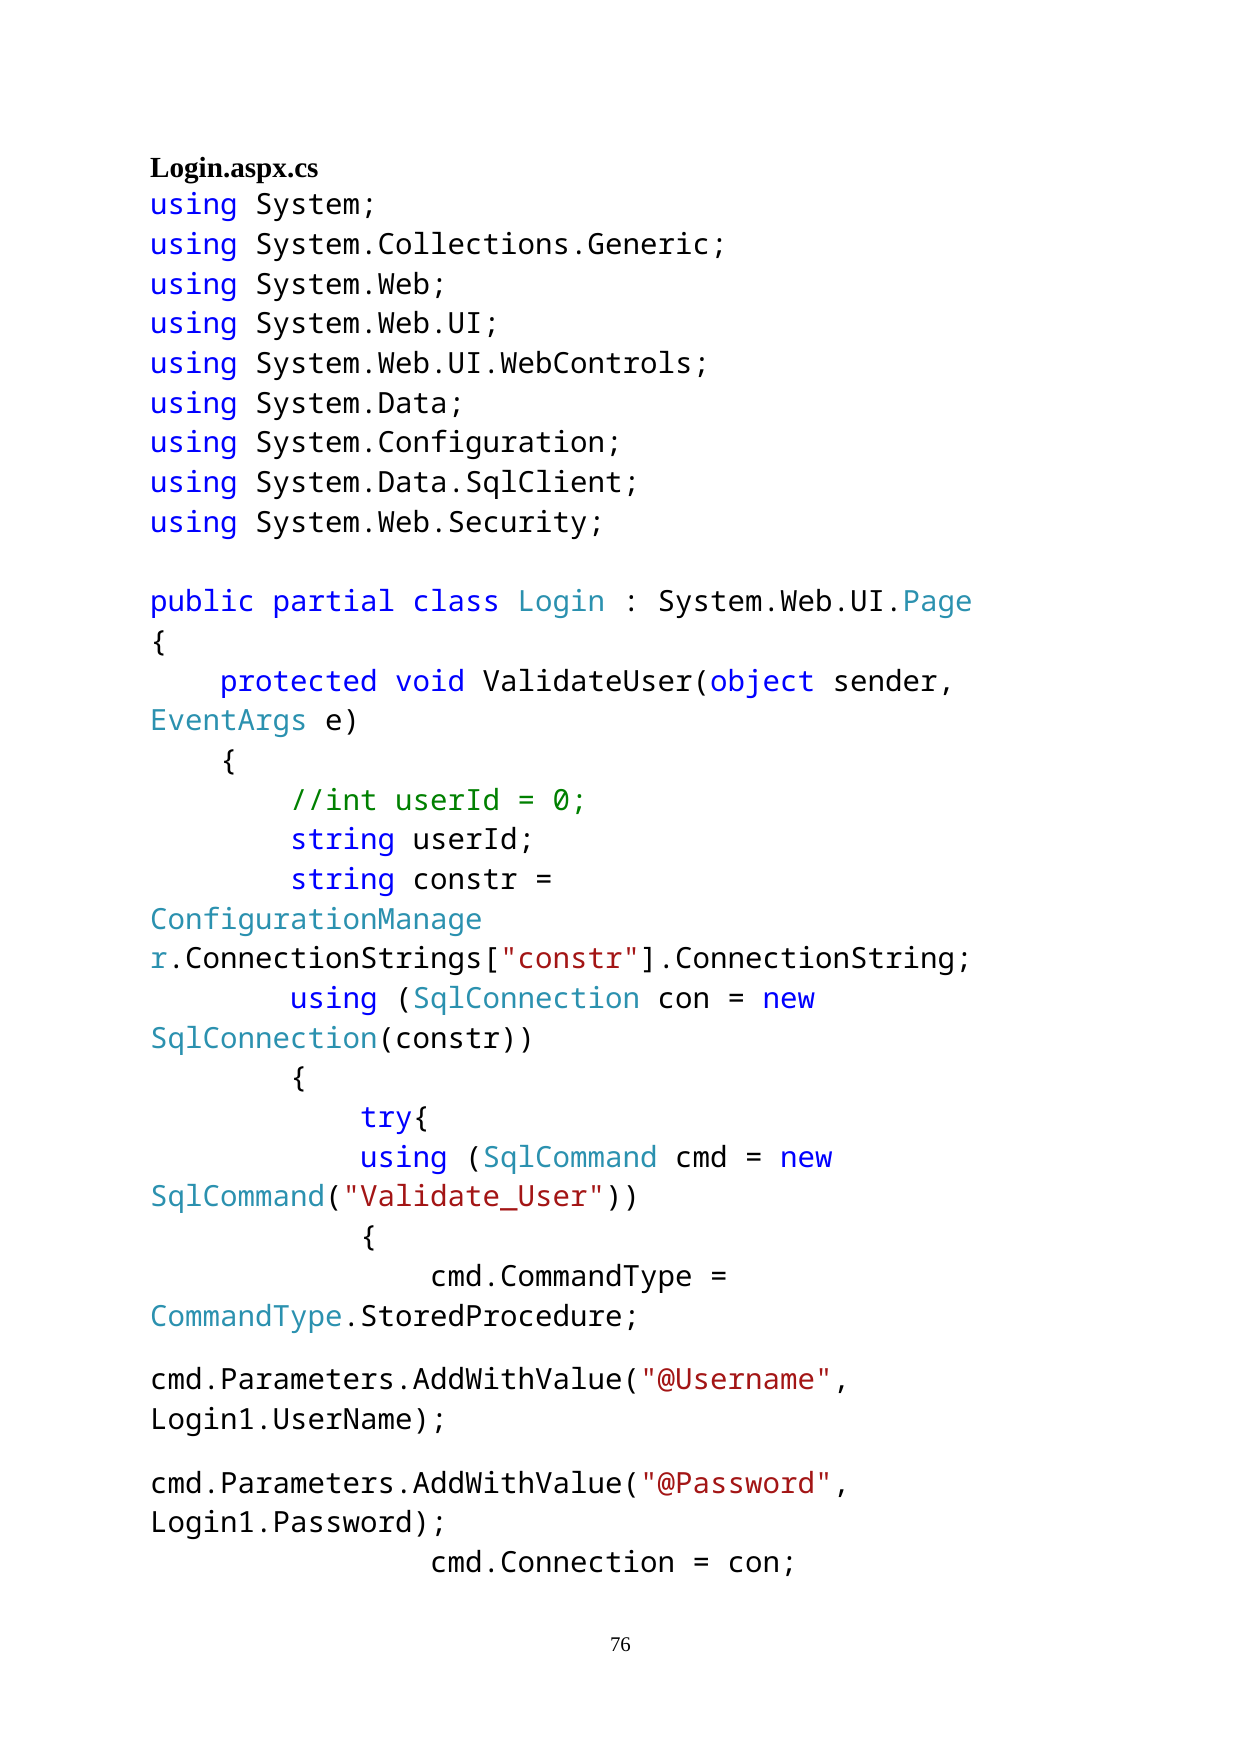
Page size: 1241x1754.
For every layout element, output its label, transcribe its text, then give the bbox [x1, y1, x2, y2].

text using System.Web.UI; [150, 303, 1090, 342]
text try{ [150, 1096, 1090, 1136]
text cmd.CommandType = CommandType.StoredProcedure; [150, 1255, 1090, 1334]
text using System; [150, 183, 1090, 223]
text cmd.Parameters.AddWithValue("@Username", Login1.UserName); [150, 1334, 1090, 1438]
text cmd.Connection = con; [150, 1541, 1090, 1581]
text using System.Web.UI.WebControls; [150, 342, 1090, 382]
text using System.Web.Security; [150, 501, 1090, 541]
text using System.Data; [150, 382, 1090, 422]
text using (SqlConnection con = new SqlConnection(constr)) [150, 977, 1090, 1057]
text cmd.Parameters.AddWithValue("@Password", Login1.Password); [150, 1438, 1090, 1541]
text string constr = ConfigurationManager.ConnectionStrings["constr"].ConnectionString; [150, 858, 1090, 977]
text using System.Collections.Generic; [150, 223, 1090, 263]
text protected void ValidateUser(object sender, EventArgs e) [150, 660, 1090, 739]
text using System.Web; [150, 263, 1090, 303]
text { [150, 620, 1090, 660]
text { [150, 739, 1090, 779]
text public partial class Login : System.Web.UI.Page [150, 580, 1090, 620]
text { [150, 1215, 1090, 1255]
text using (SqlCommand cmd = new SqlCommand("Validate_User")) [150, 1136, 1090, 1215]
text using System.Configuration; [150, 422, 1090, 461]
text Login.aspx.cs [150, 150, 1090, 183]
text using System.Data.SqlClient; [150, 461, 1090, 501]
text string userId; [150, 818, 1090, 858]
text //int userId = 0; [150, 779, 1090, 818]
text { [150, 1057, 1090, 1096]
